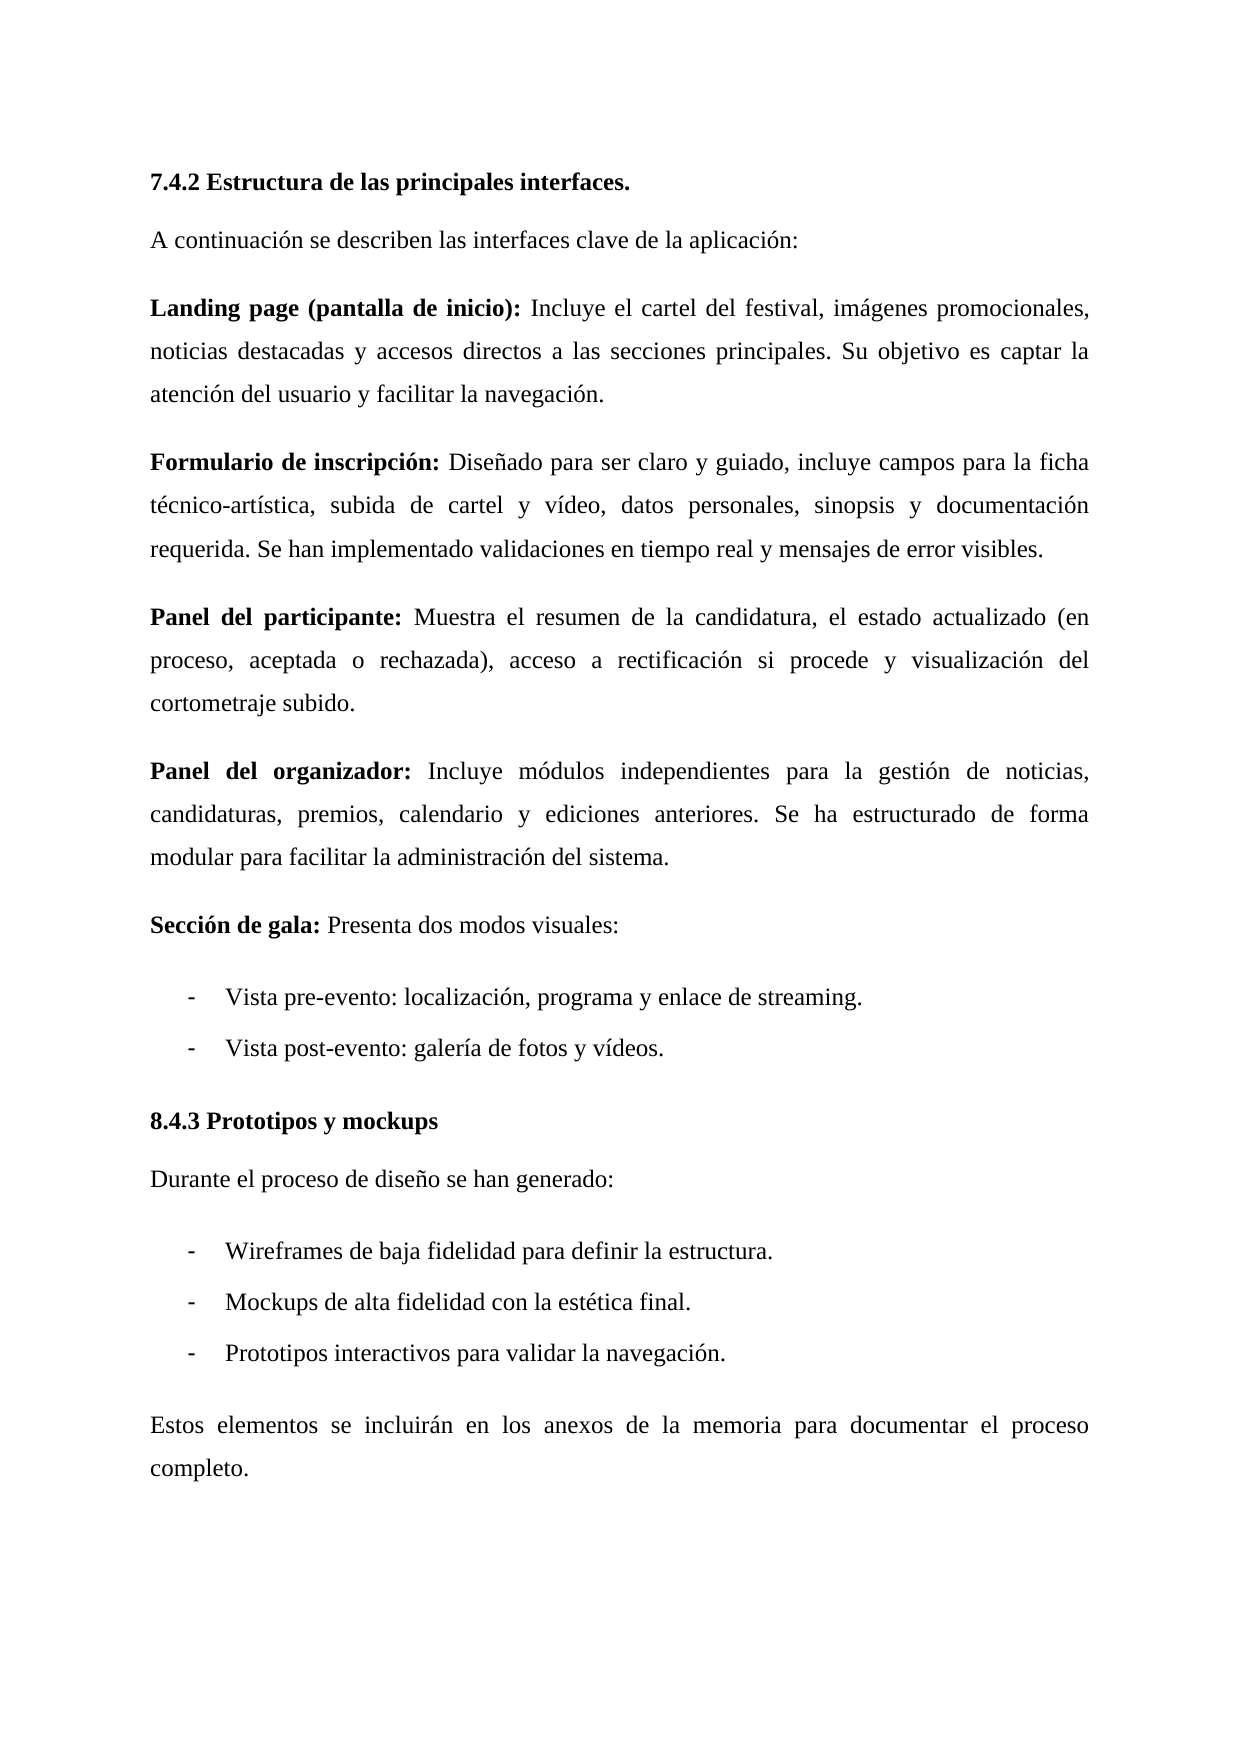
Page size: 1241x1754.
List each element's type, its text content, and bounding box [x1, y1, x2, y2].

list Wireframes de baja fidelidad para definir la estructura. [187, 1232, 1090, 1266]
text Panel del participante: Muestra el resumen de la candidatura, el estado actualizado (en proceso, aceptada o rechazada), acceso a rectificación si procede y visualización del cortometraje subido. [150, 602, 1090, 717]
subtitle 8.4.3 Prototipos y mockups [150, 1106, 1090, 1134]
text Sección de gala: Presenta dos modos visuales: [150, 911, 1090, 939]
list Mockups de alta fidelidad con la estética final. [187, 1283, 1090, 1317]
list Vista post-evento: galería de fotos y vídeos. [187, 1030, 1090, 1064]
text Durante el proceso de diseño se han generado: [150, 1164, 1090, 1193]
text Landing page (pantalla de inicio): Incluye el cartel del festival, imágenes promocionales, noticias destacadas y accesos directos a las secciones principales. Su objetivo es captar la atención del usuario y facilitar la navegación. [150, 293, 1090, 408]
text A continuación se describen las interfaces clave de la aplicación: [150, 225, 1090, 254]
subtitle 7.4.2 Estructura de las principales interfaces. [150, 167, 1090, 195]
list Vista pre-evento: localización, programa y enlace de streaming. [187, 979, 1090, 1013]
list Prototipos interactivos para validar la navegación. [187, 1334, 1090, 1368]
text Panel del organizador: Incluye módulos independientes para la gestión de noticias, candidaturas, premios, calendario y ediciones anteriores. Se ha estructurado de forma modular para facilitar la administración del sistema. [150, 756, 1090, 871]
text Estos elementos se incluirán en los anexos de la memoria para documentar el proceso completo. [150, 1410, 1090, 1482]
text Formulario de inscripción: Diseñado para ser claro y guiado, incluye campos para la ficha técnico-artística, subida de cartel y vídeo, datos personales, sinopsis y documentación requerida. Se han implementado validaciones en tiempo real y mensajes de error visibles. [150, 447, 1090, 562]
